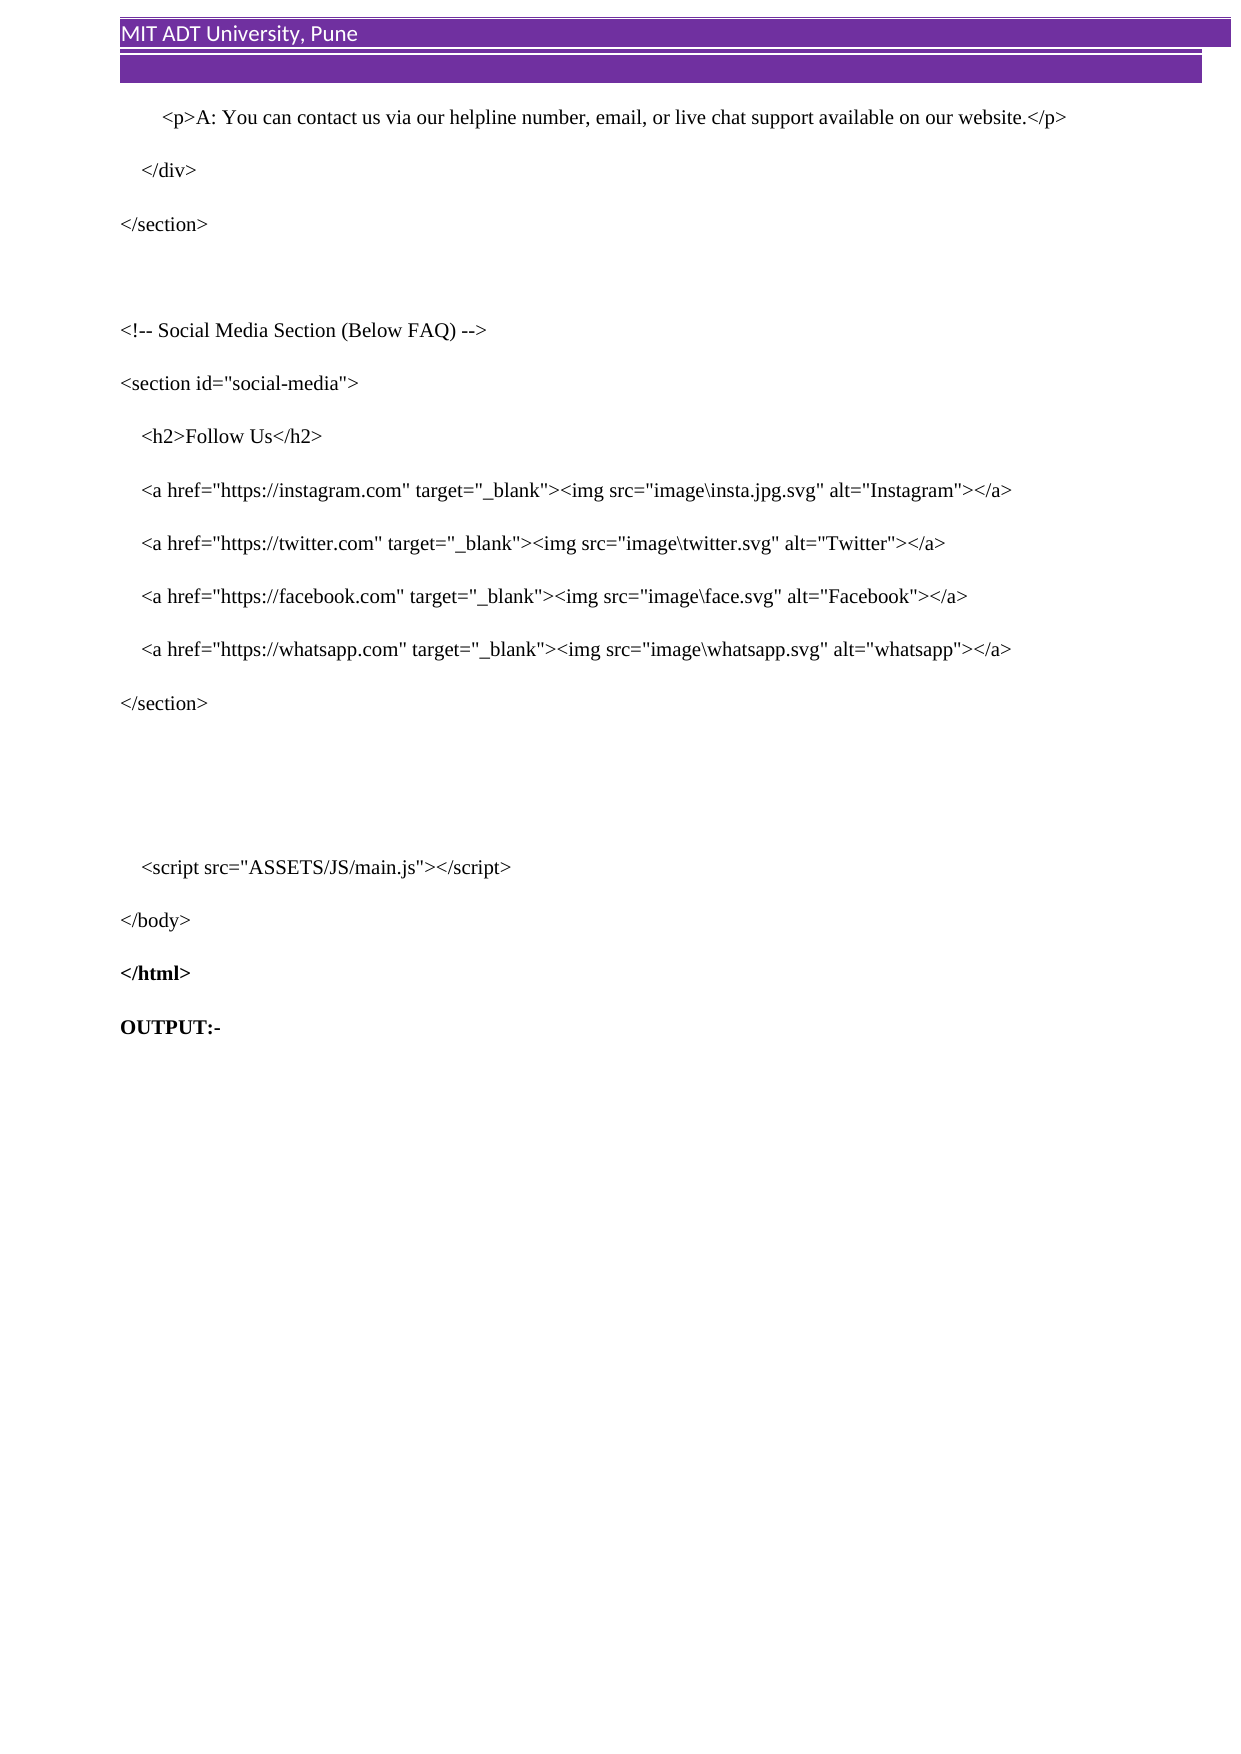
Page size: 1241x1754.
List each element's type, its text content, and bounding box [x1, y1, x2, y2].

text <a href="https://twitter.com" target="_blank"><img src="image\twitter.svg" alt="Twitter"></a> [120, 531, 1202, 555]
text </section> [120, 211, 1202, 236]
text </div> [120, 158, 1202, 182]
text OUTPUT:- [120, 1014, 1202, 1039]
text <a href="https://instagram.com" target="_blank"><img src="image\insta.jpg.svg" alt="Instagram"></a> [120, 478, 1202, 502]
text </section> [120, 691, 1202, 714]
text <h2>Follow Us</h2> [120, 424, 1202, 448]
text </body> [120, 908, 1202, 932]
text <section id="social-media"> [120, 371, 1202, 395]
text <a href="https://facebook.com" target="_blank"><img src="image\face.svg" alt="Facebook"></a> [120, 584, 1202, 608]
text <a href="https://whatsapp.com" target="_blank"><img src="image\whatsapp.svg" alt="whatsapp"></a> [120, 637, 1202, 661]
text <!-- Social Media Section (Below FAQ) --> [120, 318, 1202, 342]
text <script src="ASSETS/JS/main.js"></script> [120, 855, 1202, 879]
text </html> [120, 961, 1202, 985]
text <p>A: You can contact us via our helpline number, email, or live chat support available on our website.</p> [120, 105, 1202, 129]
